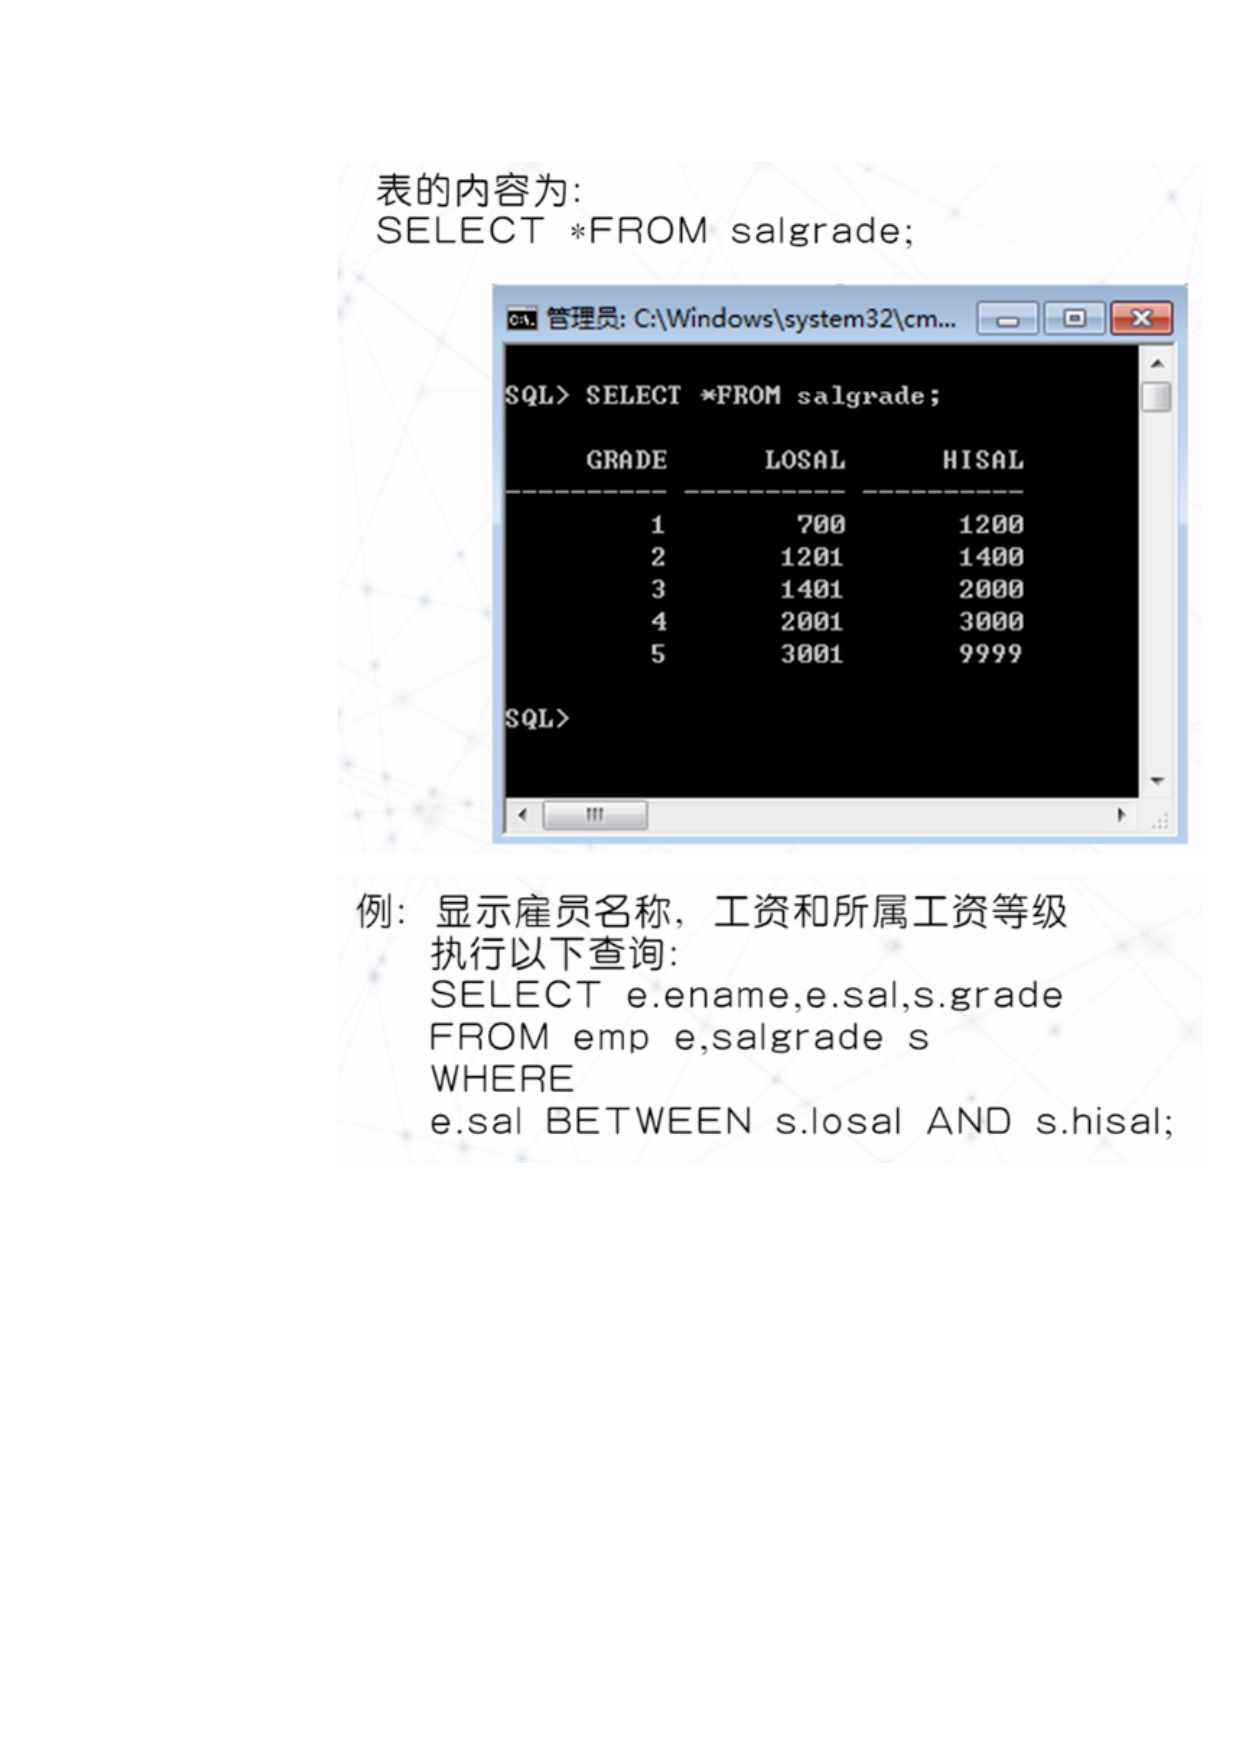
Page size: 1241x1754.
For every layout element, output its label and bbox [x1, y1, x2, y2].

picture [337, 162, 1203, 854]
picture [337, 877, 1203, 1163]
